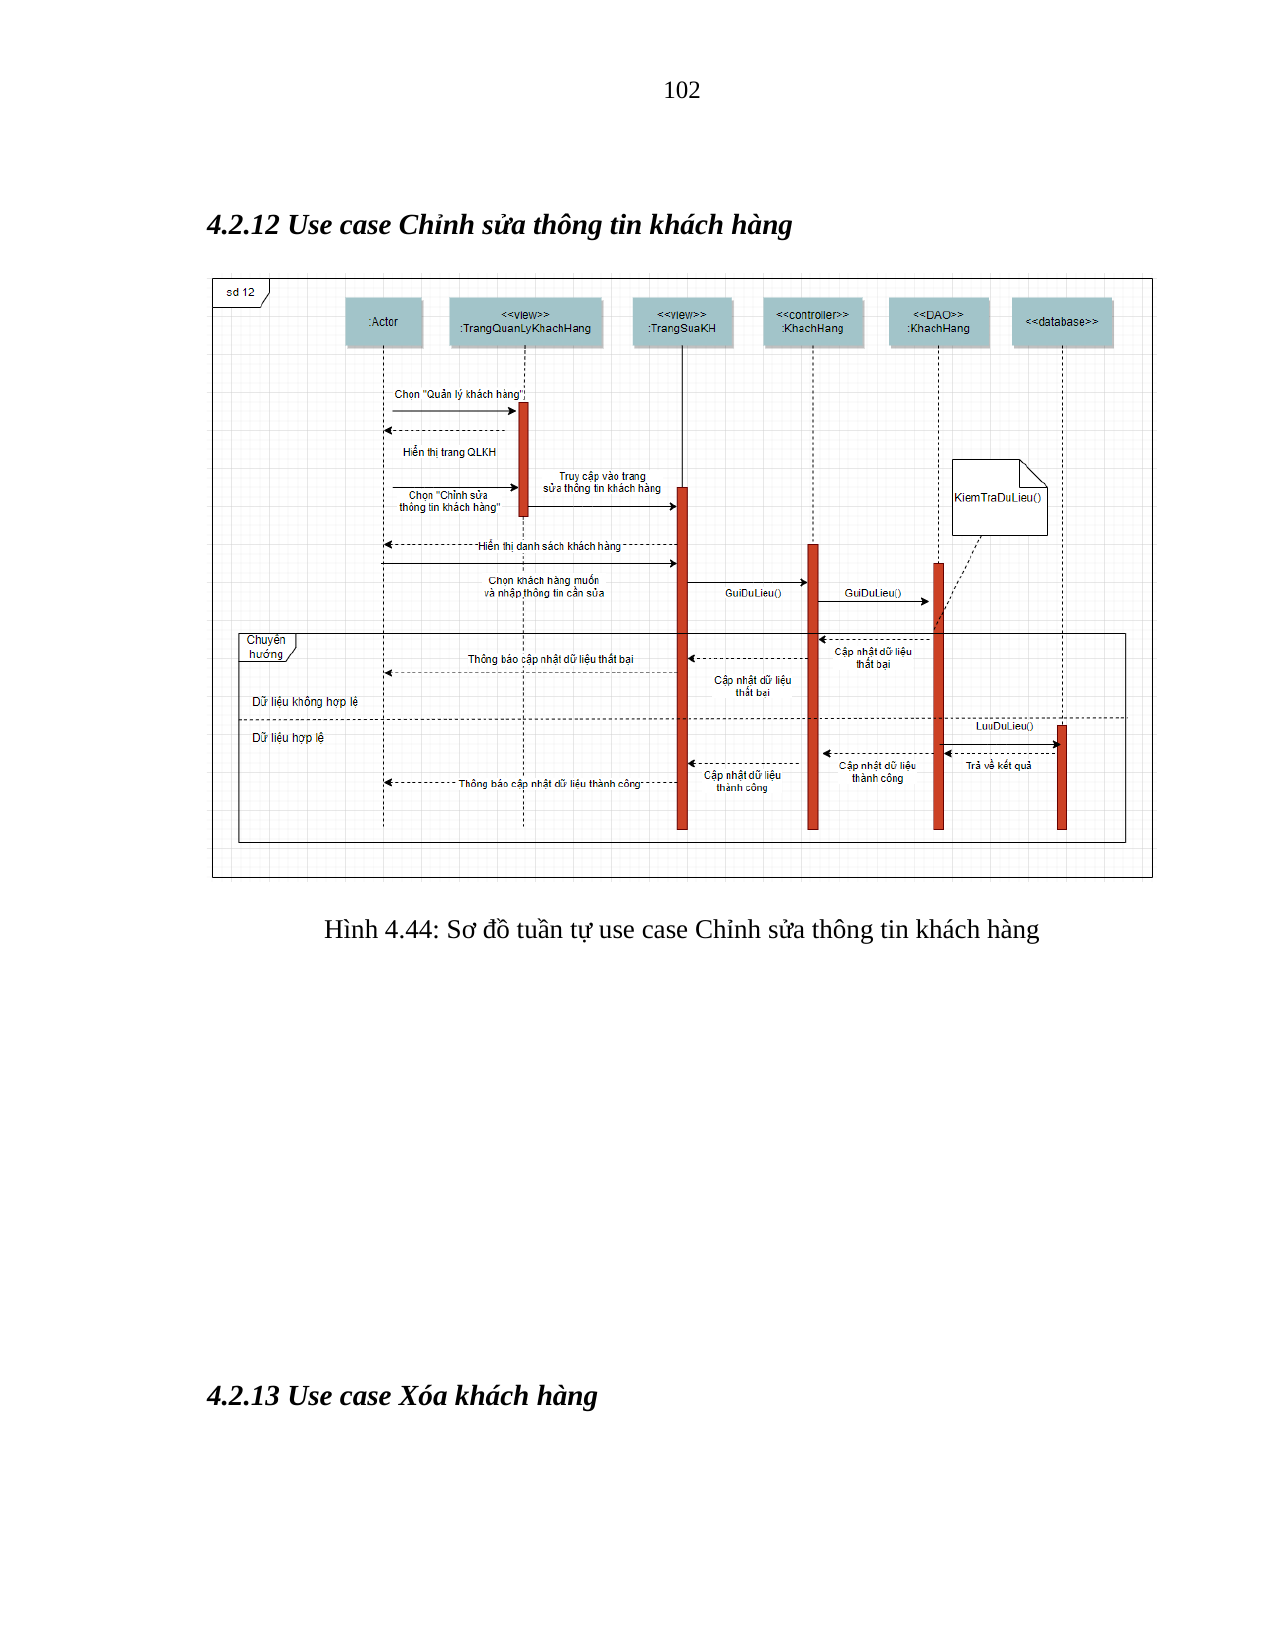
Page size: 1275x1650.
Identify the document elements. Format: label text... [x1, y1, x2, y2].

text 4.2.12 Use case Chỉnh sửa thông tin khách hàng [207, 207, 1157, 240]
picture [206, 273, 1157, 882]
text Hình 4.44: Sơ đồ tuần tự use case Chỉnh sửa thông tin khách hàng [207, 913, 1157, 944]
text 4.2.13 Use case Xóa khách hàng [207, 1378, 1157, 1412]
